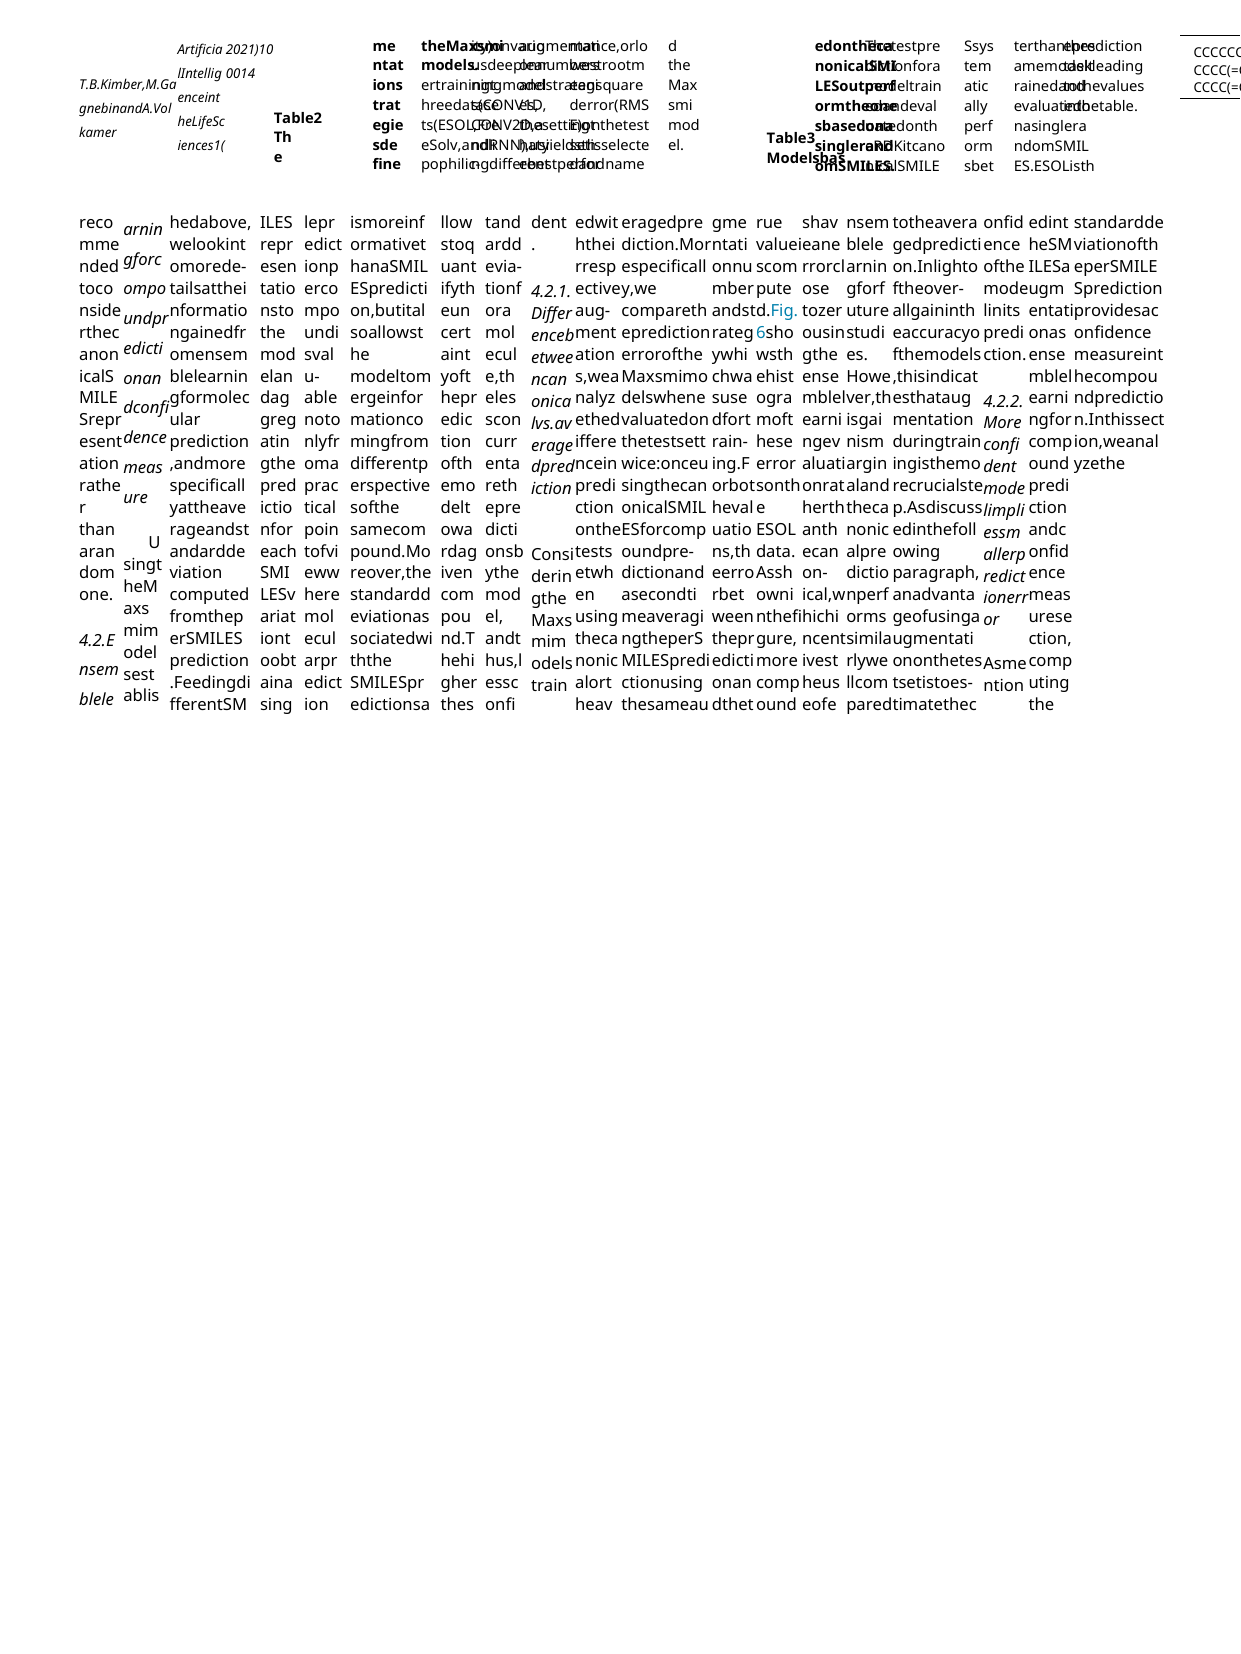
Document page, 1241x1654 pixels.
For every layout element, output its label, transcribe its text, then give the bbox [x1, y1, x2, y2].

text 4.2.1.Differencebetweencanonicalvs.averagedprediction ConsideringtheMaxsmimodelstrainedwiththeirrespectiveaug-mentations,weanalyzethedifferenceinpredictiononthetestsetwhen usingthecanonicalortheaveragedprediction.Morespecifically,we comparethepredictionerroroftheMaxsmimodelswhenevaluatedon thetestsettwice:onceusingthecanonicalSMILESforcompoundpre-dictionandasecondtimeaveragingtheperSMILESpredictionusing thesameaugmentationnumberandstrategywhichwasusedfortrain-ing.Forbothevaluations,theerrorbetweenthepredictionandthetrue valueiscomputed.Fig.6showsthehistogramoftheseerrorsonthe ESOLdata.Asshowninthefigure,morecompoundshaveanerrorclose tozerousingtheensemblelearningevaluationratherthanthecanon-ical,whichincentivestheuseofensemblelearningforfuturestudies. However,thisgainismarginalandthecanonicalpredictionperforms similarlywellcomparedtotheaveragedprediction.Inlightoftheover-allgainintheaccuracyofthemodels,thisindicatesthataugmentation duringtrainingisthemorecrucialstep.Asdiscussedinthefollowing paragraph,anadvantageofusingaugmentationonthetestsetistoes-timatetheconfidenceofthemodelinitsprediction. [531, 211, 1028, 714]
text 4.2.Ensemblelearningforcompoundpredictionandconfidencemeasure [79, 622, 123, 712]
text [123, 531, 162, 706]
table_cell CCCCCC CCCC(=O)CC CCCC(=O)OCC [1180, 36, 1240, 98]
text 4.2.2.Moreconfidentmodelimpliessmallerpredictionerror AsmentionedintheSMILESaugmentationasensemblelearningfor compoundpredictionandconfidencemeasuresection,computingthe standarddeviationoftheperSMILESpredictionprovidesaconfidence measureinthecompoundprediction.Inthissection,weanalyzethe [983, 211, 1166, 714]
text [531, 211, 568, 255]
text T.B.Kimber,M.GagnebinandA.Volkamer ArtificialIntelligenceintheLifeSciences1(2021)100014 [79, 35, 276, 166]
text recommendedtoconsiderthecanonicalSMILESrepresentationrather thanarandomone. [79, 211, 123, 605]
text 4.2.Ensemblelearningforcompoundpredictionandconfidencemeasure [123, 211, 169, 509]
